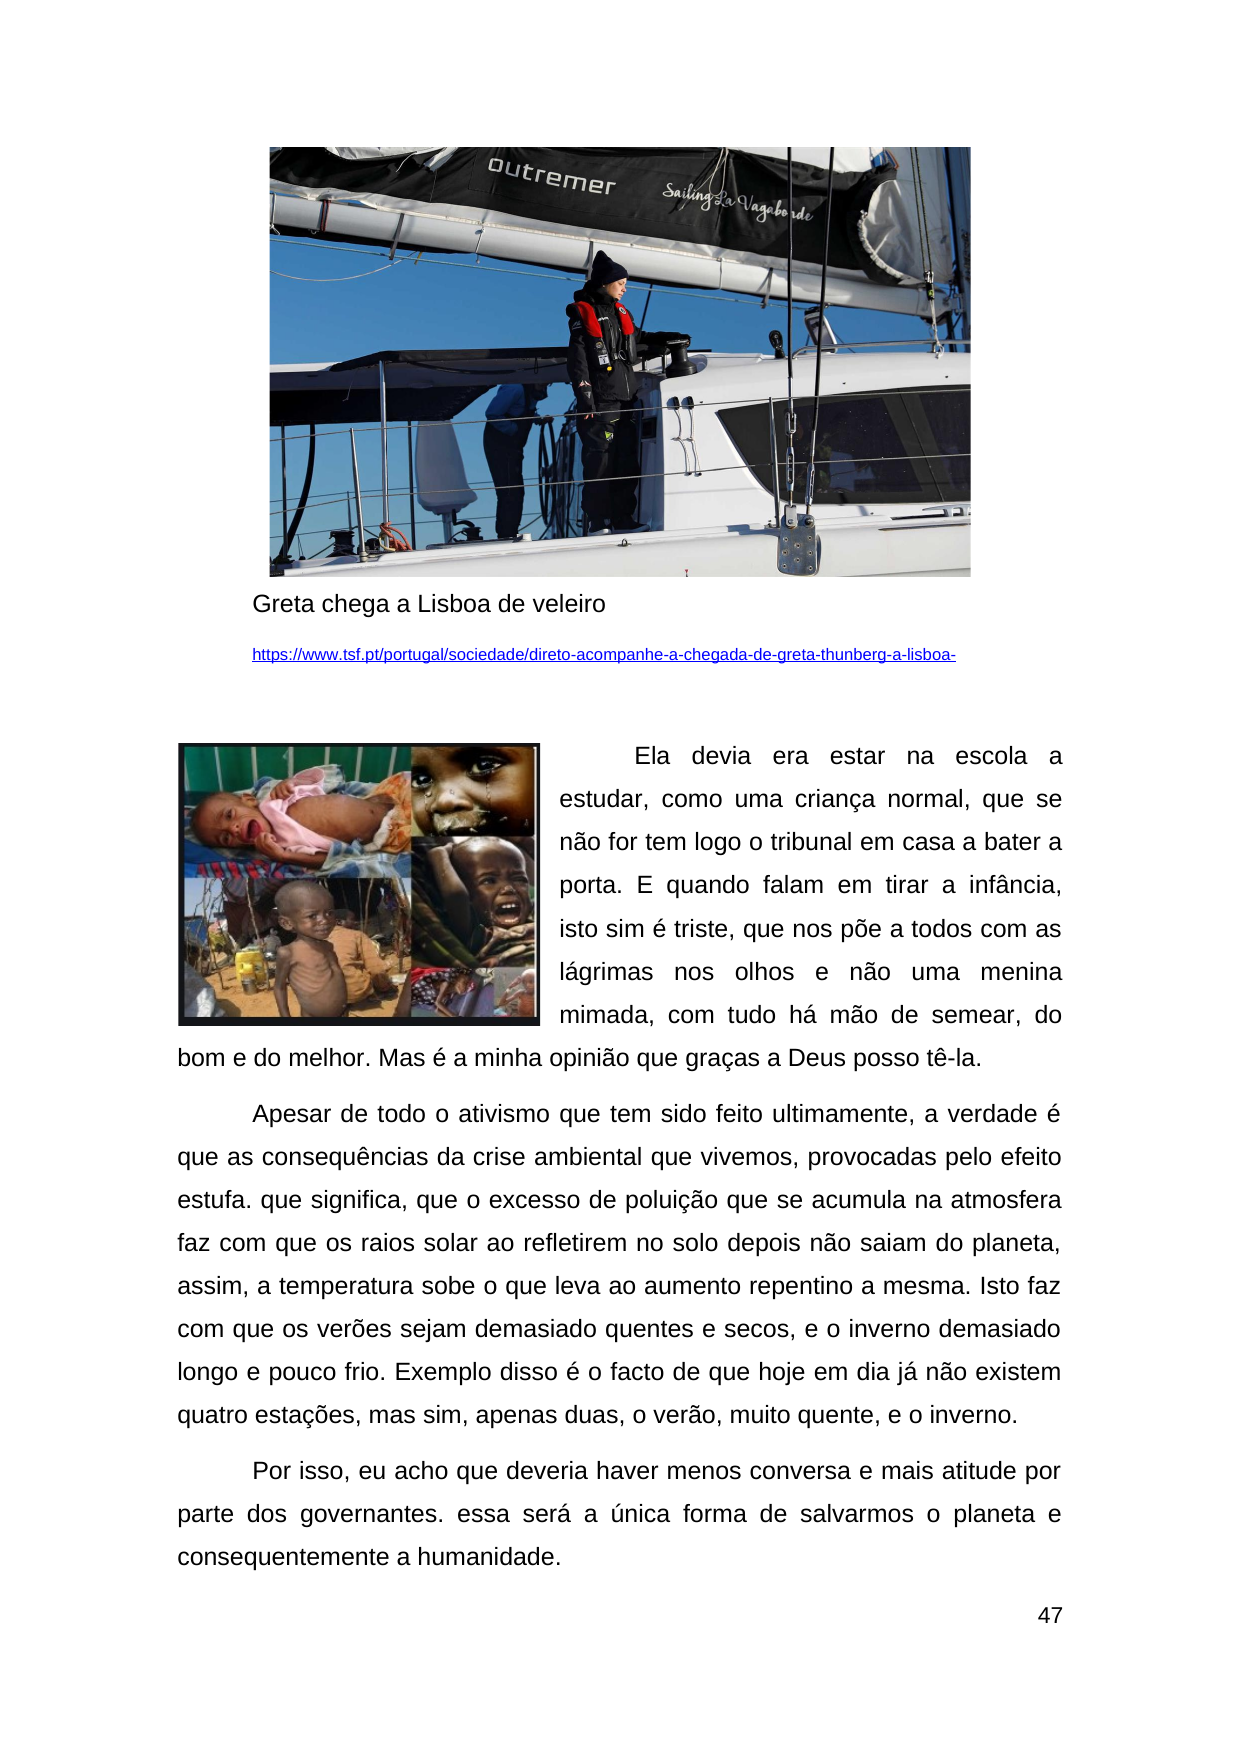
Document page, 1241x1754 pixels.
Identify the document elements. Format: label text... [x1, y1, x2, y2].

picture [177, 743, 543, 1026]
text https://www.tsf.pt/portugal/sociedade/direto-acompanhe-a-chegada-de-greta-thunberg-a-lisboa- [177, 644, 1063, 663]
picture [269, 147, 971, 577]
text Greta chega a Lisboa de veleiro [177, 589, 1063, 617]
text Apesar de todo o ativismo que tem sido feito ultimamente, a verdade é que as consequências da crise ambiental que vivemos, provocadas pelo efeito estufa. que significa, que o excesso de poluição que se acumula na atmosfera faz com que os raios solar ao refletirem no solo depois não saiam do planeta, assim, a temperatura sobe o que leva ao aumento repentino a mesma. Isto faz com que os verões sejam demasiado quentes e secos, e o inverno demasiado longo e pouco frio. Exemplo disso é o facto de que hoje em dia já não existem quatro estações, mas sim, apenas duas, o verão, muito quente, e o inverno. [177, 1099, 1063, 1429]
text Por isso, eu acho que deveria haver menos conversa e mais atitude por parte dos governantes. essa será a única forma de salvarmos o planeta e consequentemente a humanidade. [177, 1456, 1063, 1571]
